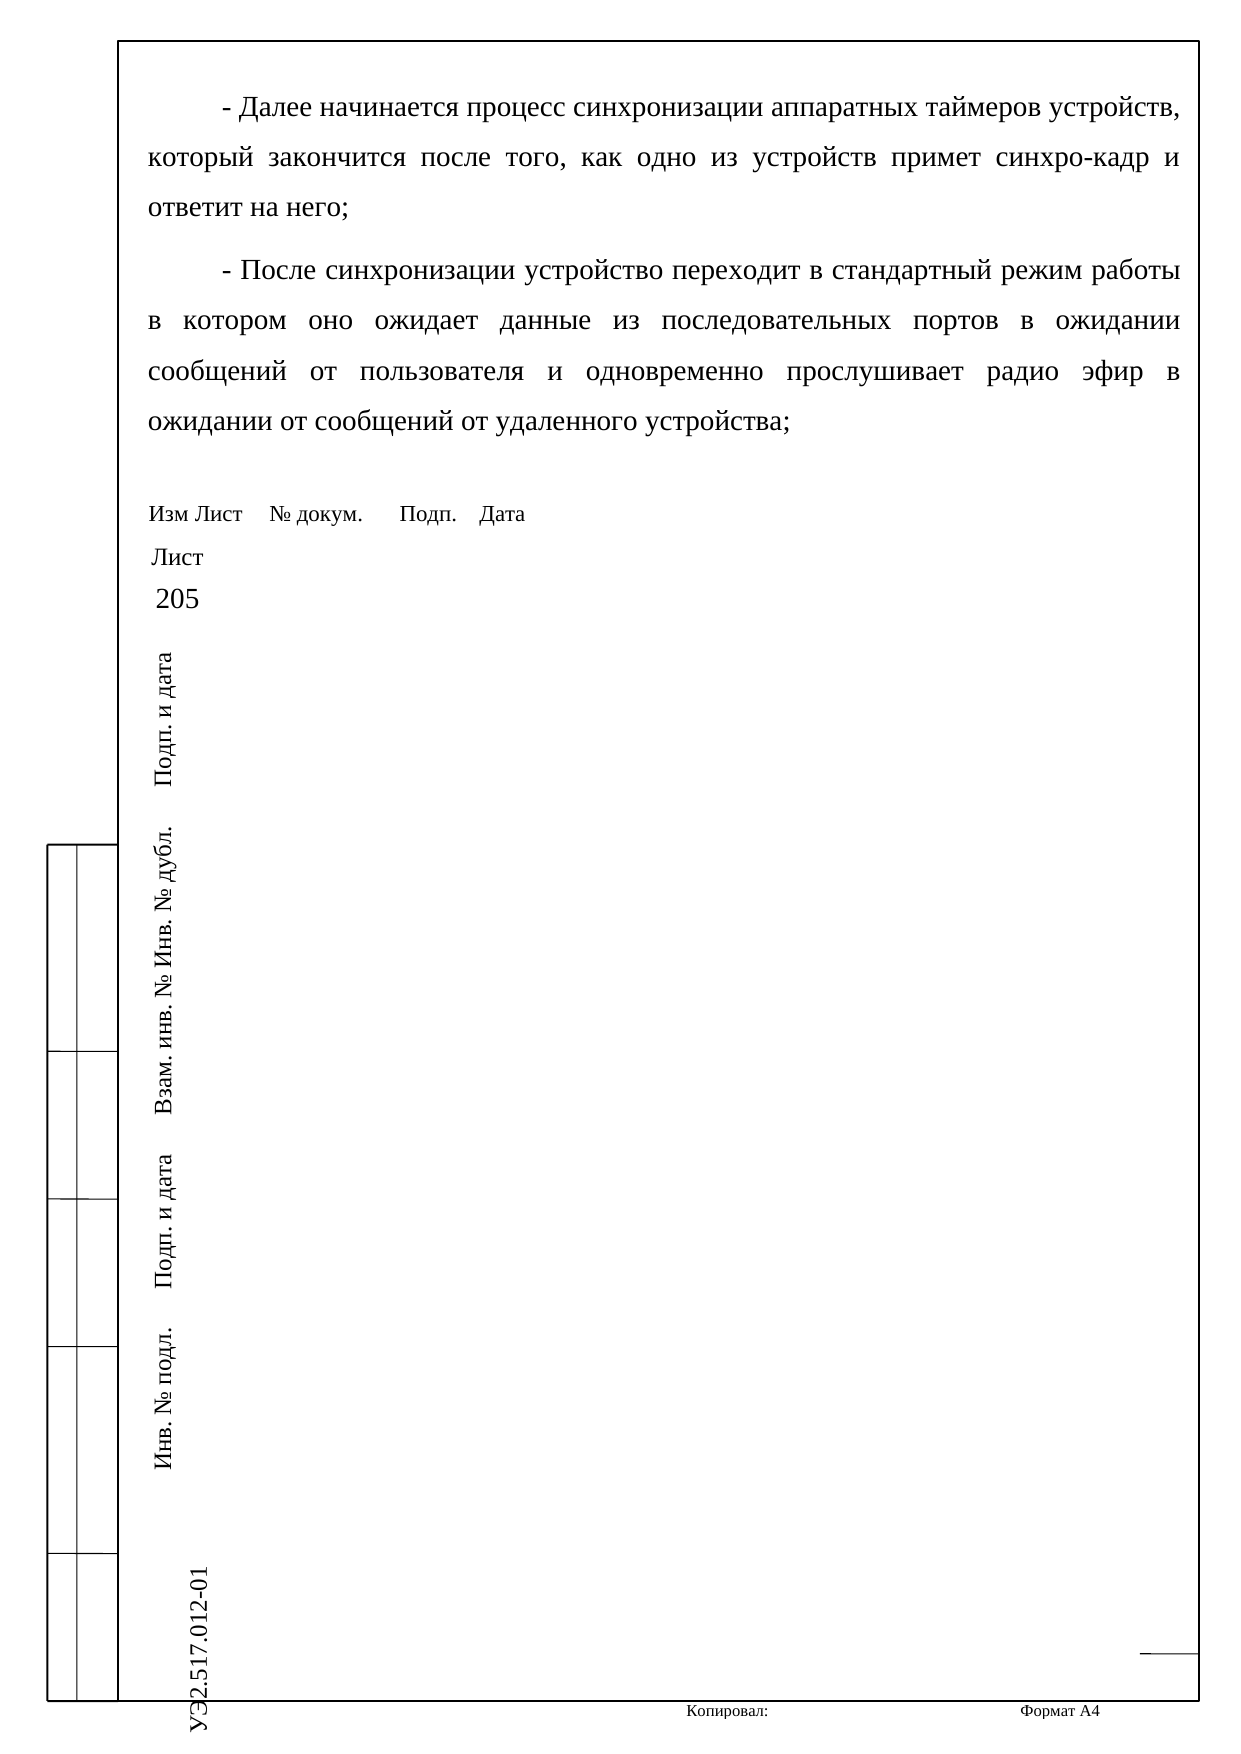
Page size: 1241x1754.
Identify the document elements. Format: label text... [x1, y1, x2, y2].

text - После синхронизации устройство переходит в стандартный режим работы в котором оно ожидает данные из последовательных портов в ожидании сообщений от пользователя и одновременно прослушивает радио эфир в ожидании от сообщений от удаленного устройства; [148, 252, 1181, 437]
text - Далее начинается процесс синхронизации аппаратных таймеров устройств, который закончится после того, как одно из устройств примет синхро-кадр и ответит на него; [148, 89, 1181, 223]
